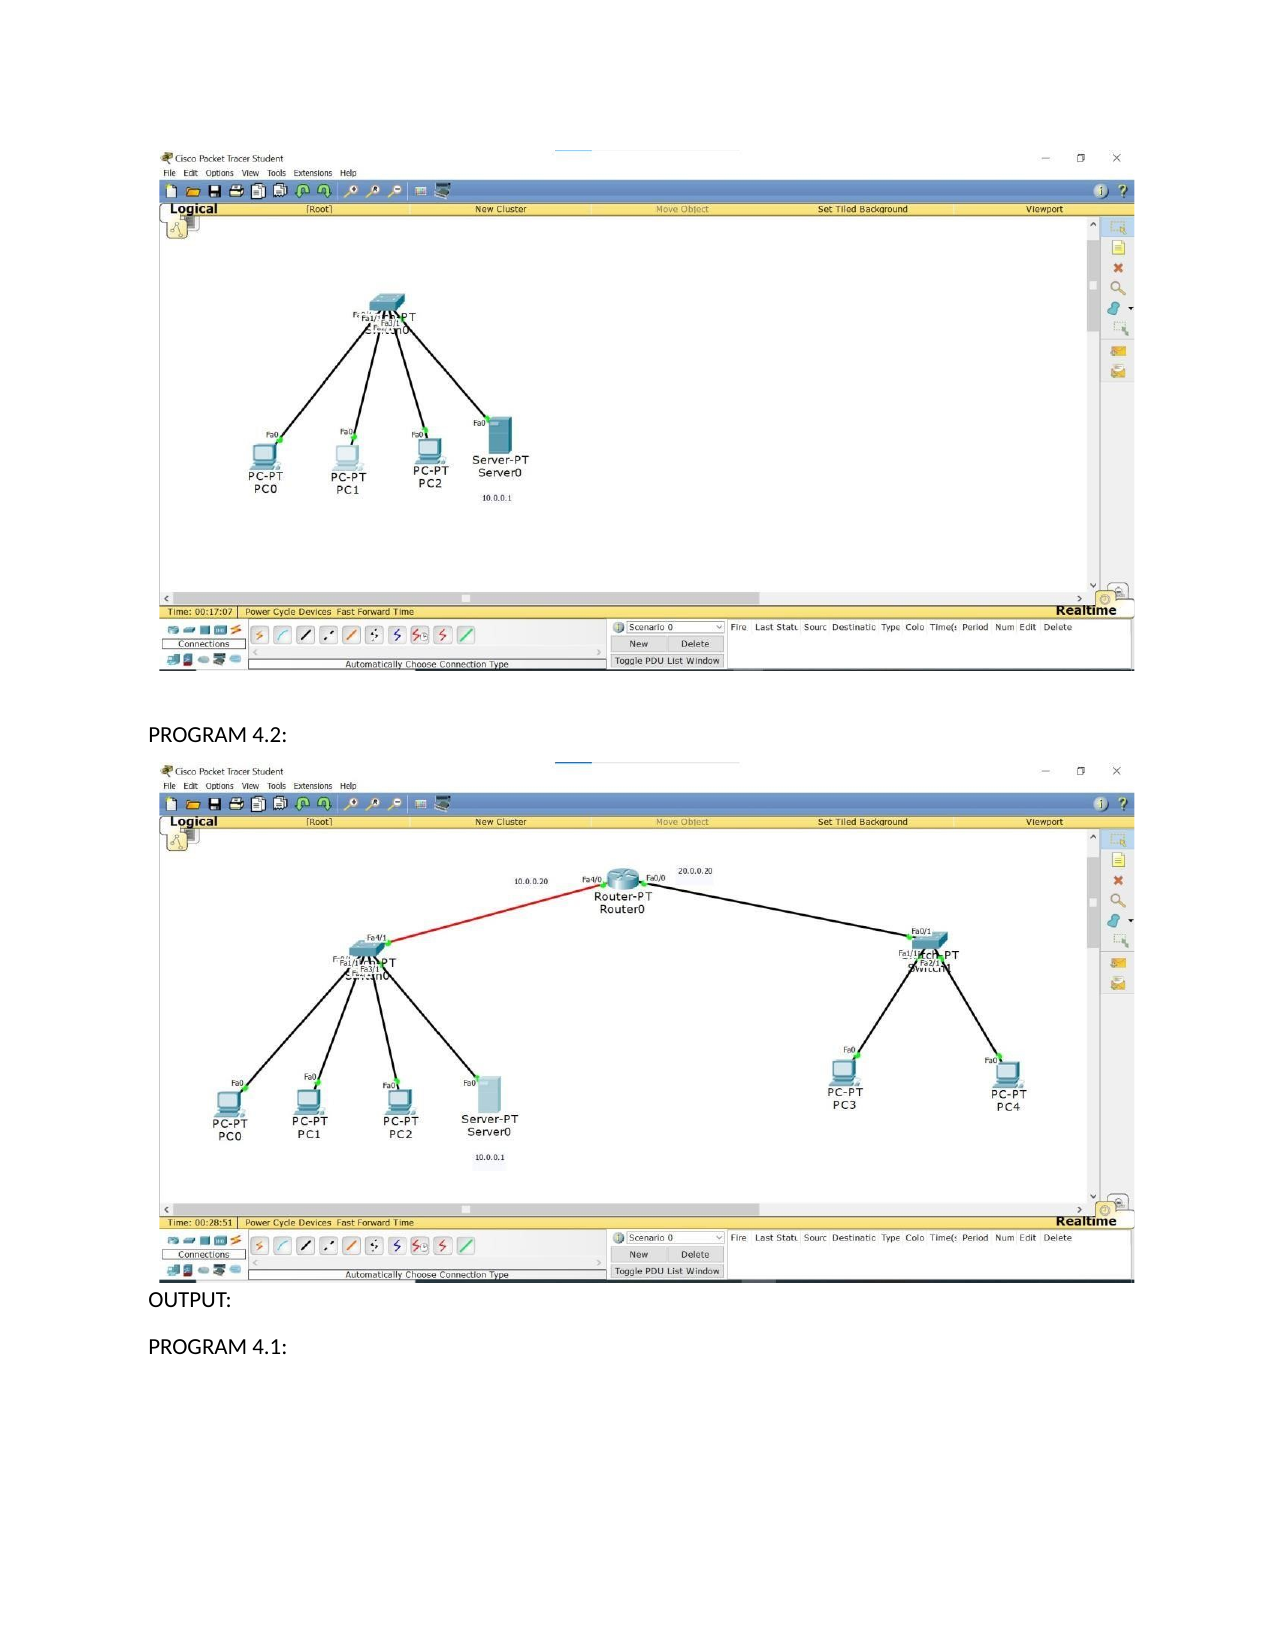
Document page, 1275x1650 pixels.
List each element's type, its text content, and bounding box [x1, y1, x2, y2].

text OUTPUT: [148, 1285, 1241, 1313]
text PROGRAM 4.2: [148, 720, 1241, 748]
picture [159, 150, 1135, 671]
picture [159, 762, 1135, 1283]
text PROGRAM 4.1: [148, 1332, 1241, 1360]
